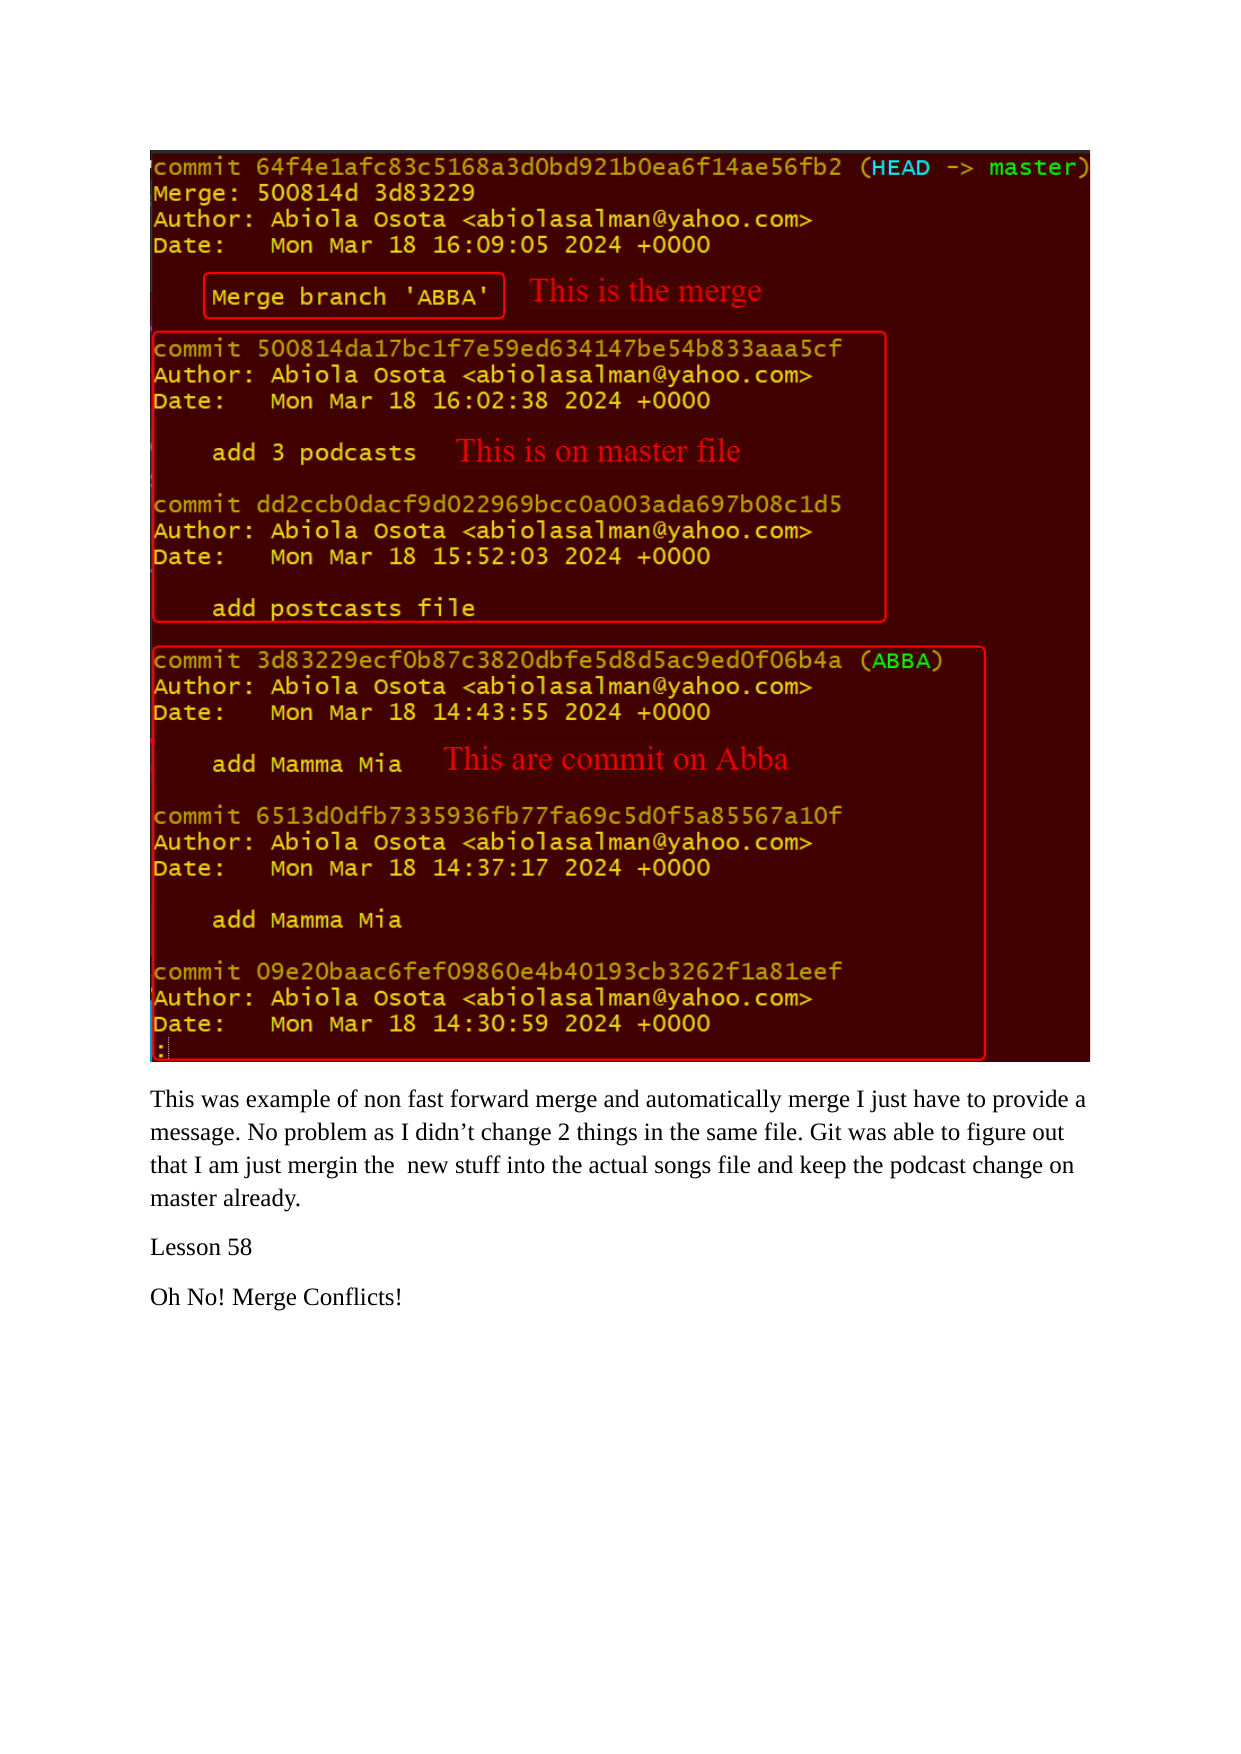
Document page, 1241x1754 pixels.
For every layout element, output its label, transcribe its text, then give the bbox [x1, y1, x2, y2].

text Oh No! Merge Conflicts! [150, 1282, 1090, 1311]
text This was example of non fast forward merge and automatically merge I just have to provide a message. No problem as I didn’t change 2 things in the same file. Git was able to figure out that I am just mergin the new stuff into the actual songs file and keep the podcast change on master already. [150, 1084, 1090, 1212]
picture [150, 150, 1091, 1062]
text Lesson 58 [150, 1232, 1090, 1261]
